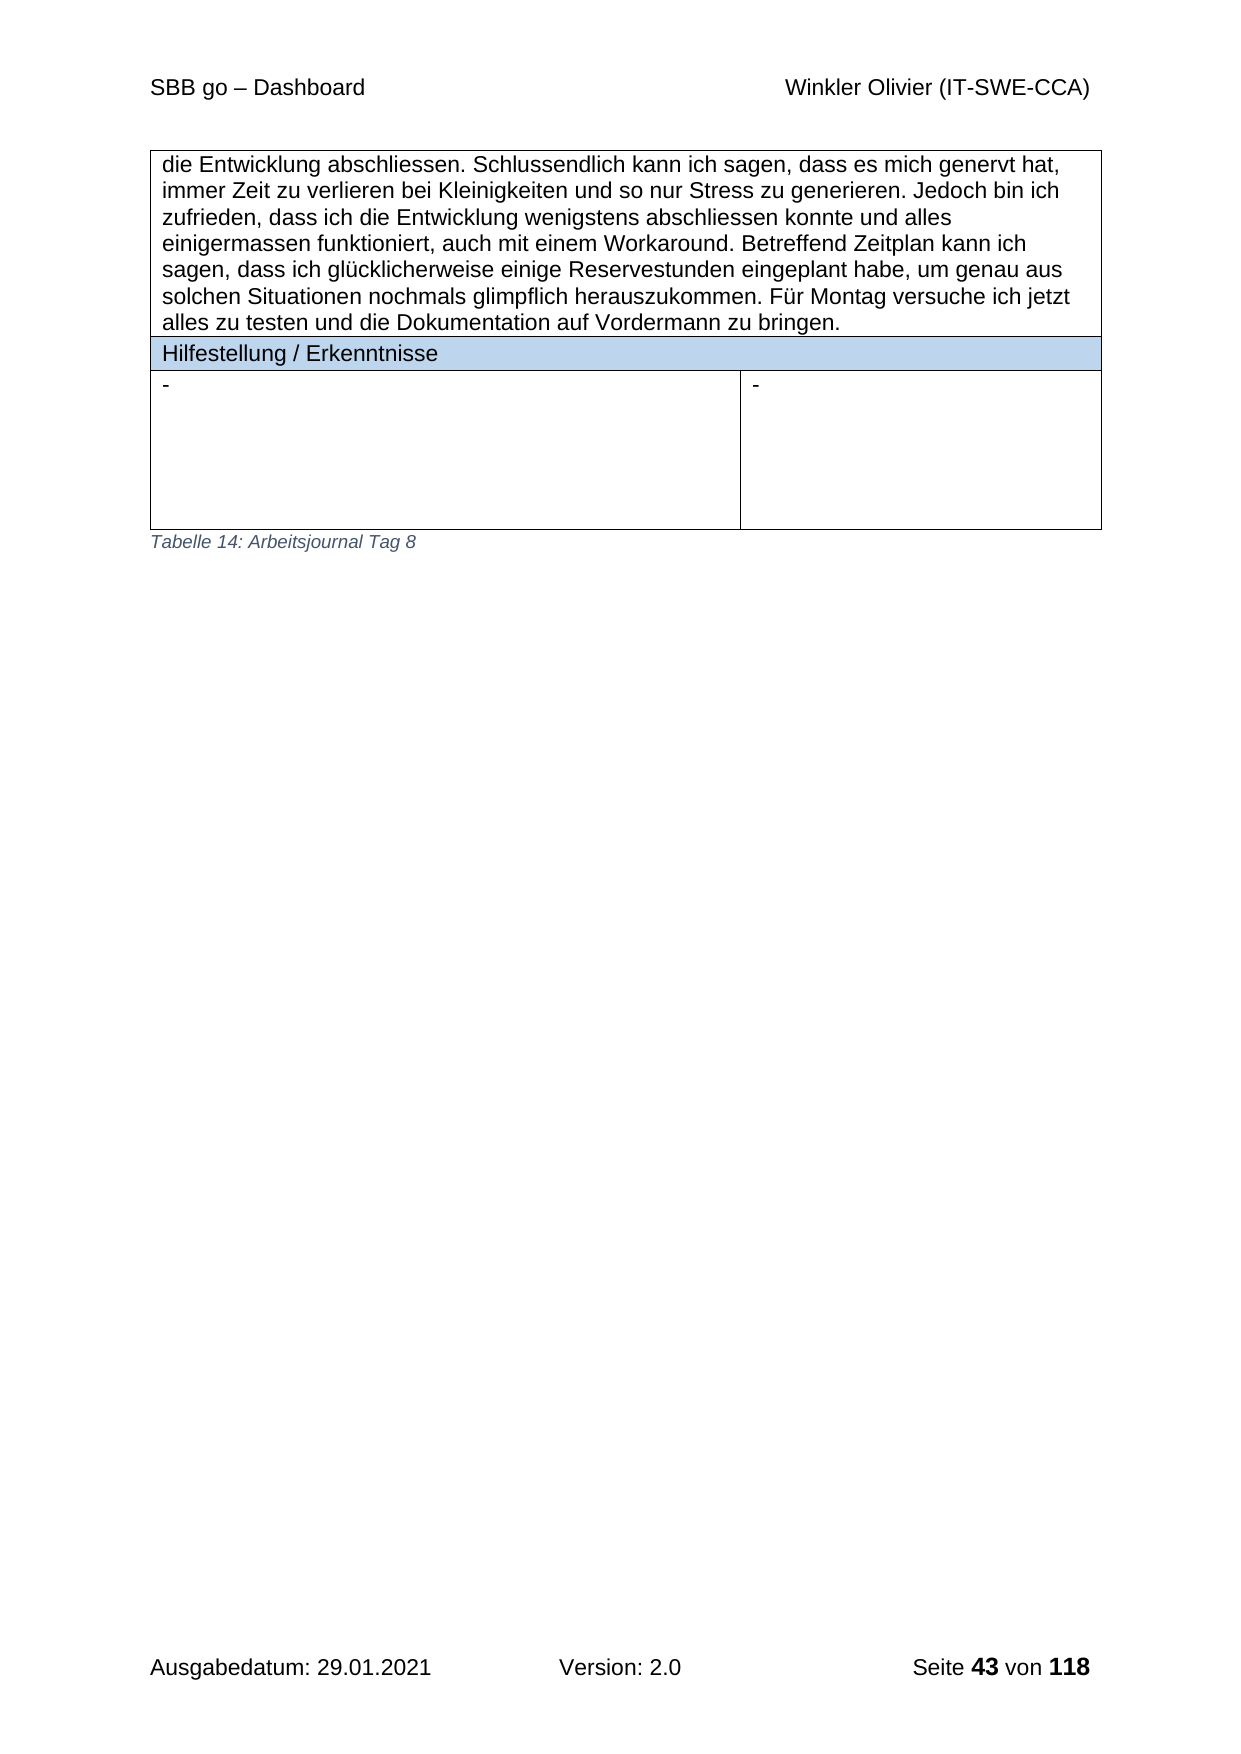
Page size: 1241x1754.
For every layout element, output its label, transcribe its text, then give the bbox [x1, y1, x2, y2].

table_cell - [741, 371, 1101, 529]
table_cell Hilfestellung / Erkenntnisse [151, 337, 1101, 370]
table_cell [151, 151, 1101, 336]
text Tabelle 14: Arbeitsjournal Tag 8 [150, 530, 1090, 552]
table_cell - [151, 371, 740, 529]
